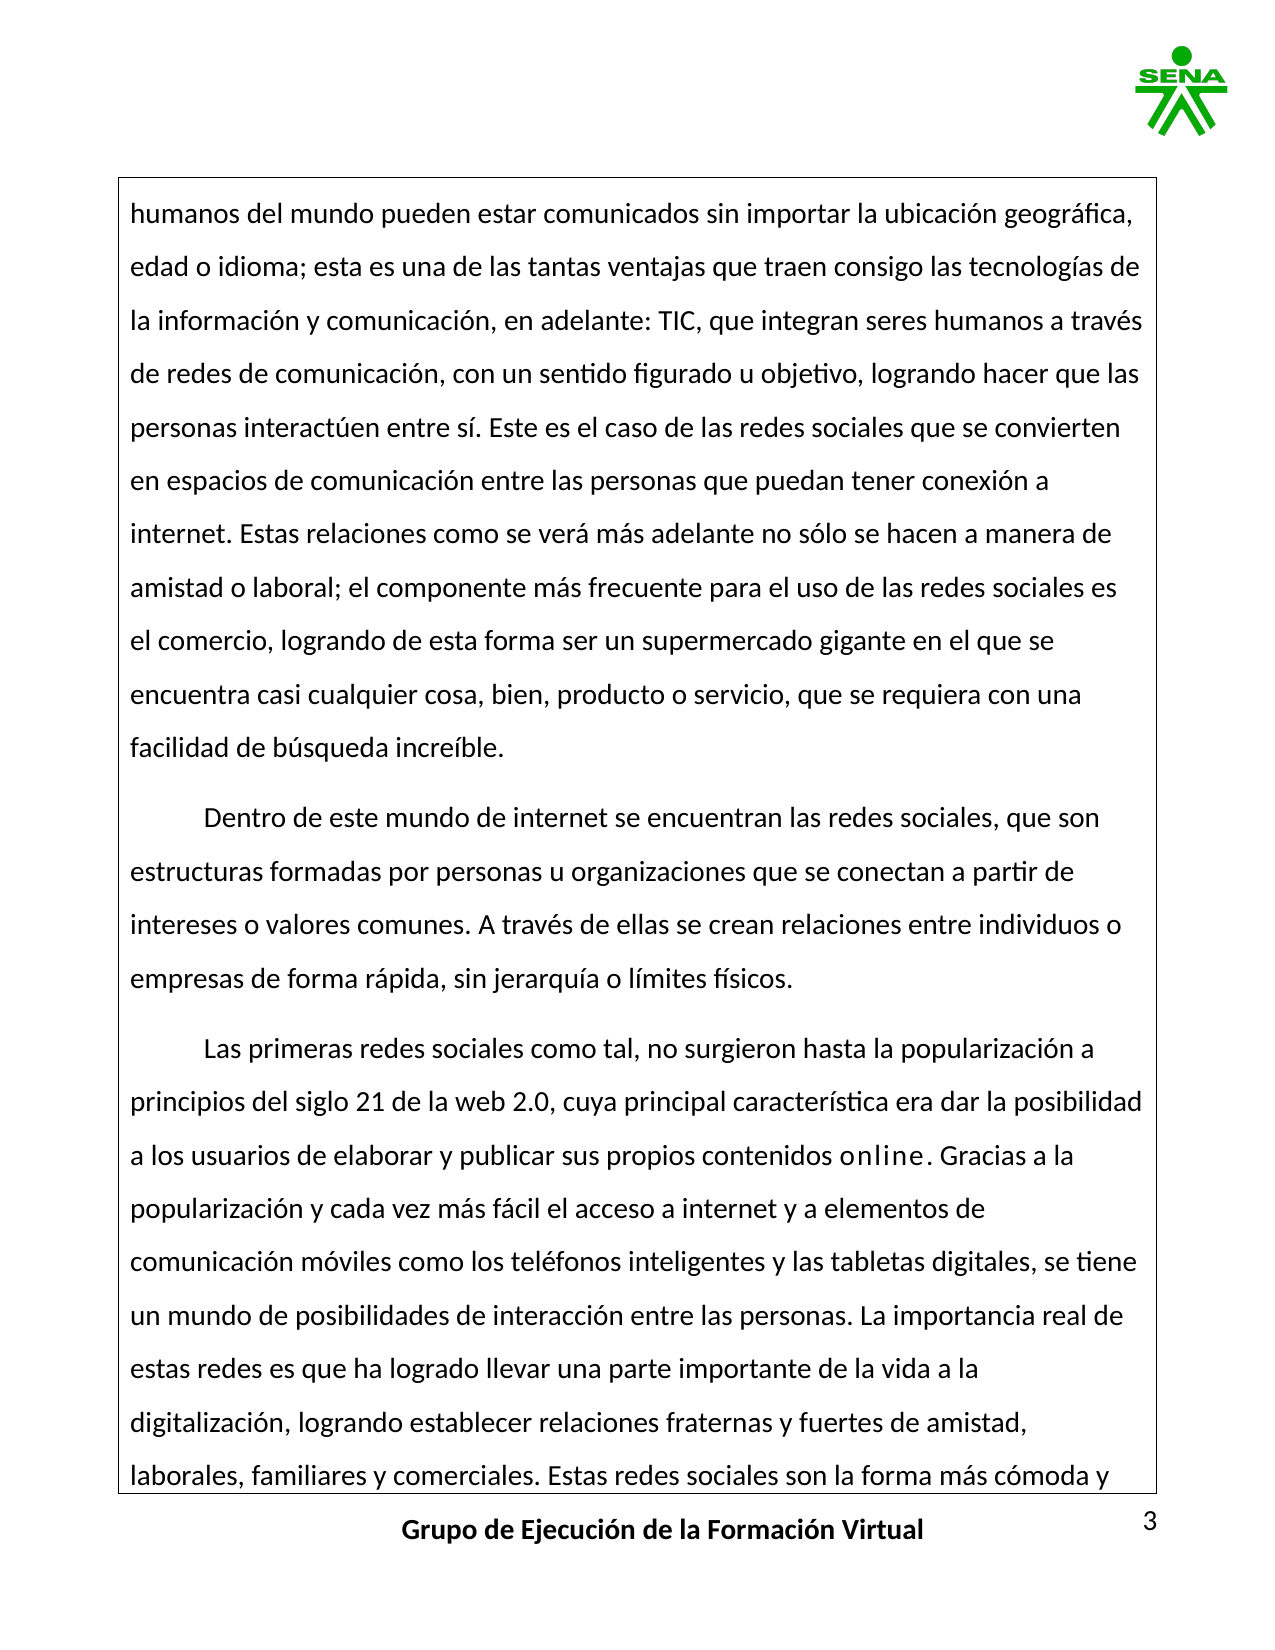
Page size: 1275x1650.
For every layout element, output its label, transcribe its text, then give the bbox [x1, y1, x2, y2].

picture [1135, 46, 1228, 136]
